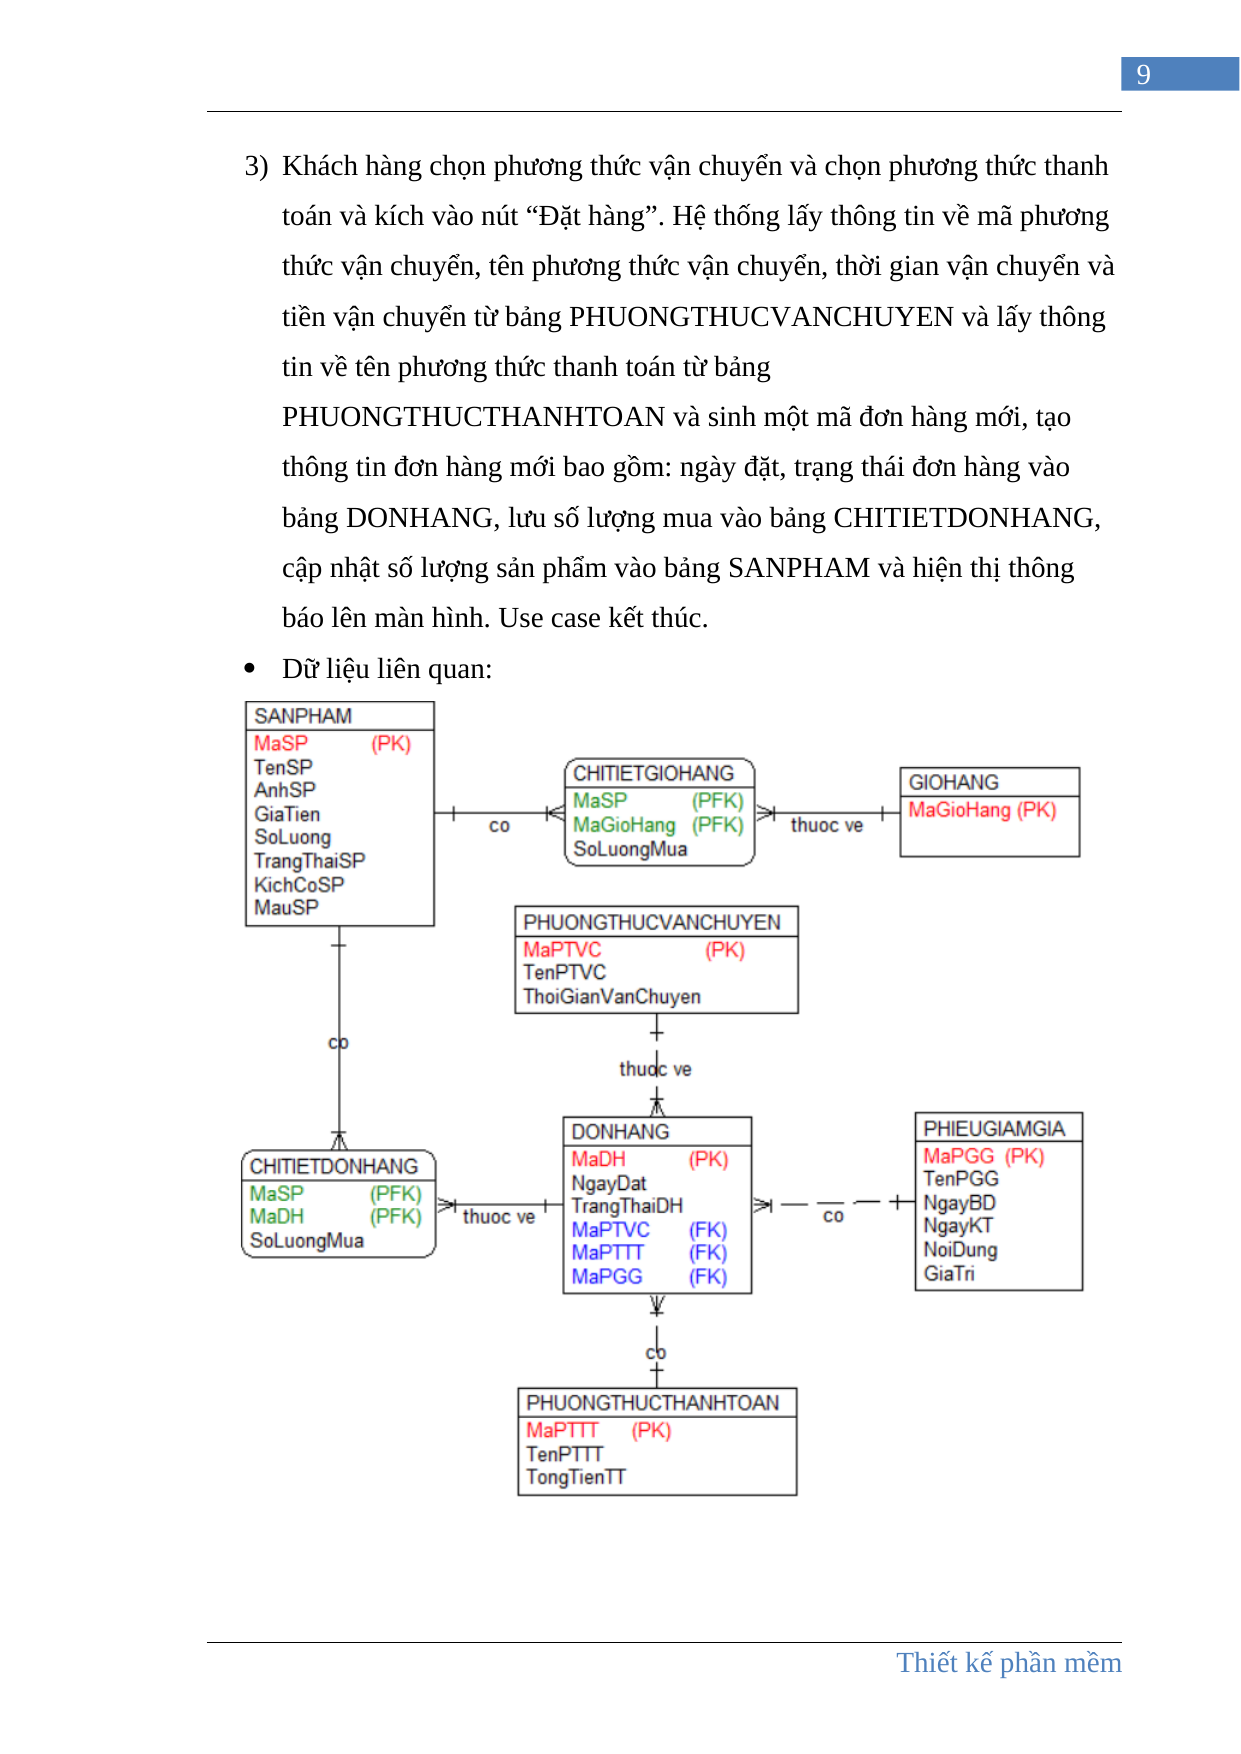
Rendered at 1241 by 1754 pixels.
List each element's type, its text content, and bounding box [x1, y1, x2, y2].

list Dữ liệu liên quan: [244, 651, 1122, 684]
picture [240, 701, 1089, 1497]
list Khách hàng chọn phương thức vận chuyển và chọn phương thức thanh toán và kích vào nút “Đặt hàng”. Hệ thống lấy thông tin về mã phương thức vận chuyển, tên phương thức vận chuyển, thời gian vận chuyển và tiền vận chuyển từ bảng PHUONGTHUCVANCHUYEN và lấy thông tin về tên phương thức thanh toán từ bảng PHUONGTHUCTHANHTOAN và sinh một mã đơn hàng mới, tạo thông tin đơn hàng mới bao gồm: ngày đặt, trạng thái đơn hàng vào bảng DONHANG, lưu số lượng mua vào bảng CHITIETDONHANG, cập nhật số lượng sản phẩm vào bảng SANPHAM và hiện thị thông báo lên màn hình. Use case kết thúc. [244, 148, 1122, 634]
